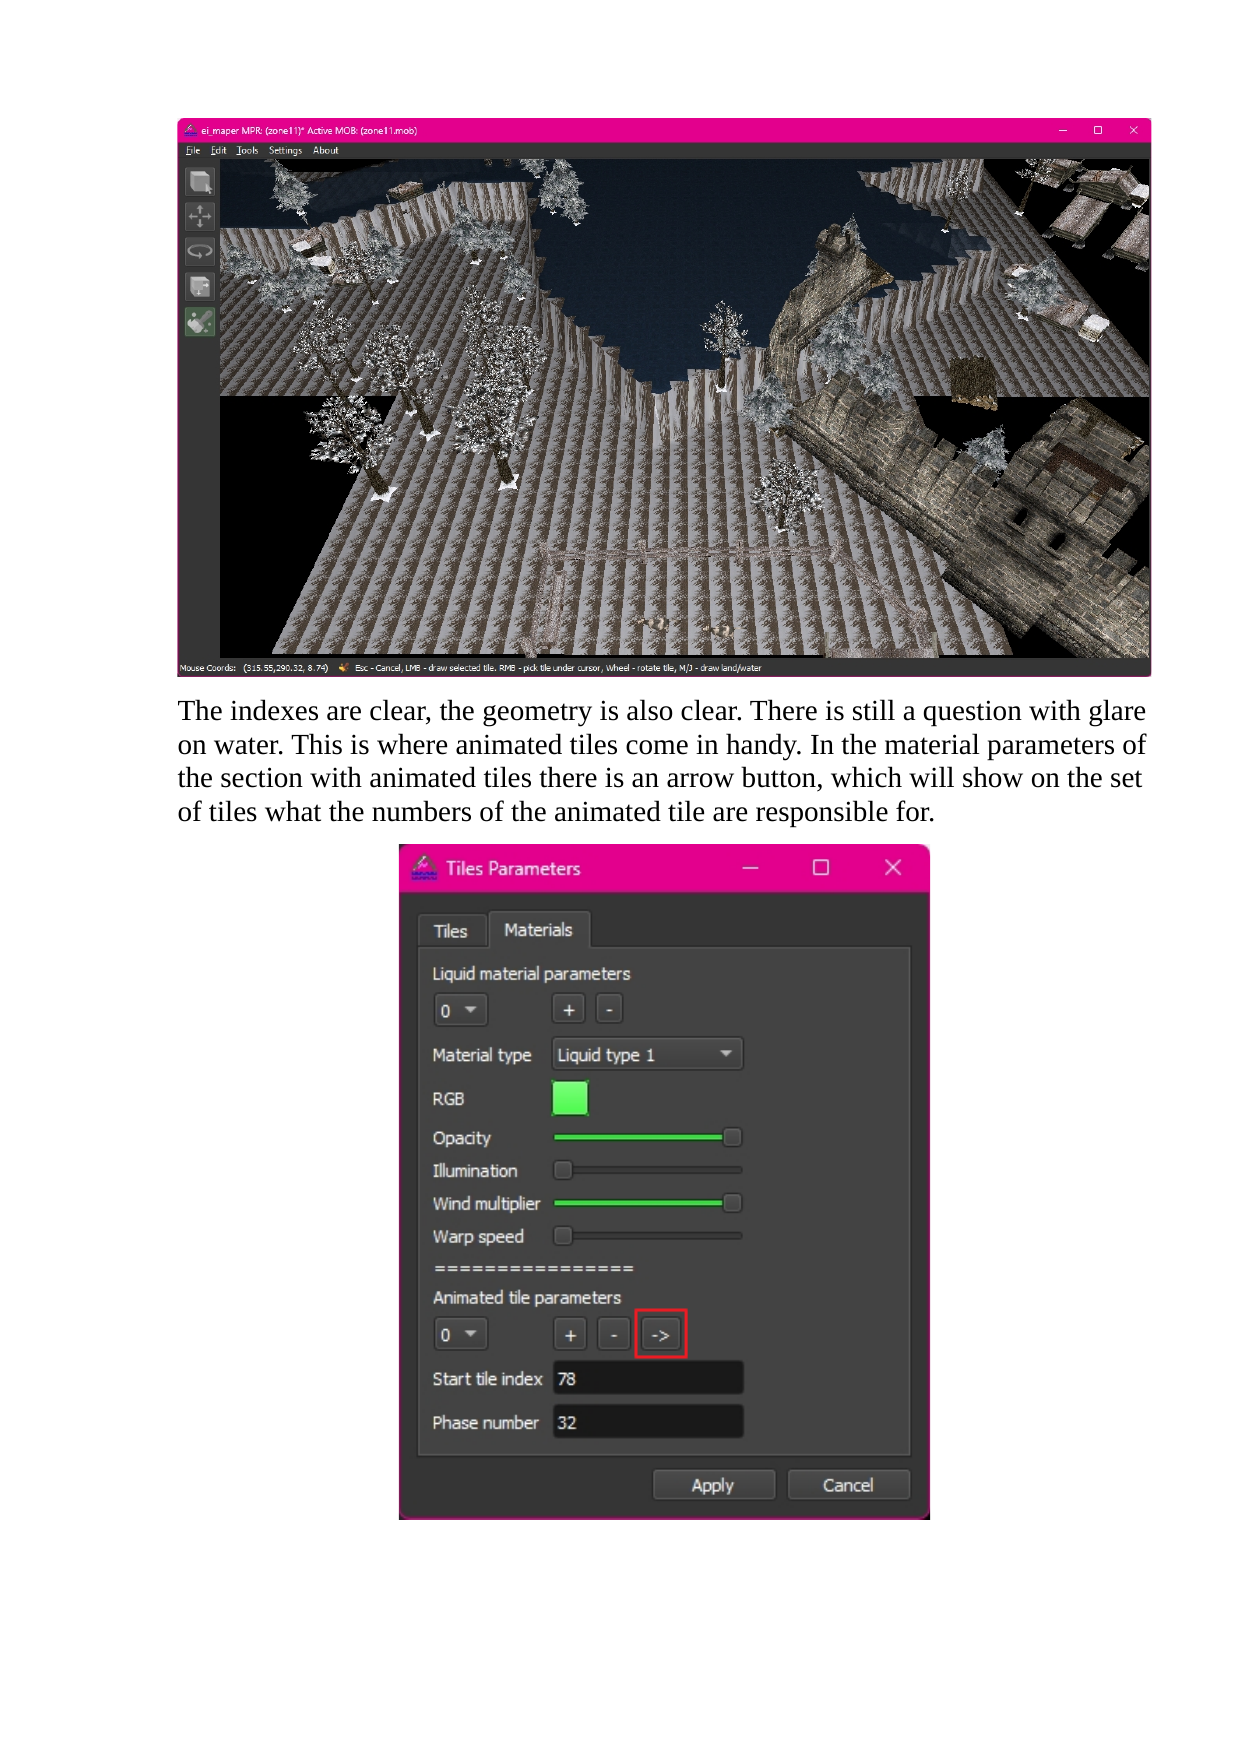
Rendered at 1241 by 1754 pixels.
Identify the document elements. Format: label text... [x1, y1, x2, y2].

picture [177, 118, 1152, 677]
picture [398, 844, 930, 1520]
text The indexes are clear, the geometry is also clear. There is still a question with glare on water. This is where animated tiles come in handy. In the material parameters of the section with animated tiles there is an arrow button, which will show on the set of tiles what the numbers of the animated tile are responsible for. [177, 693, 1152, 828]
